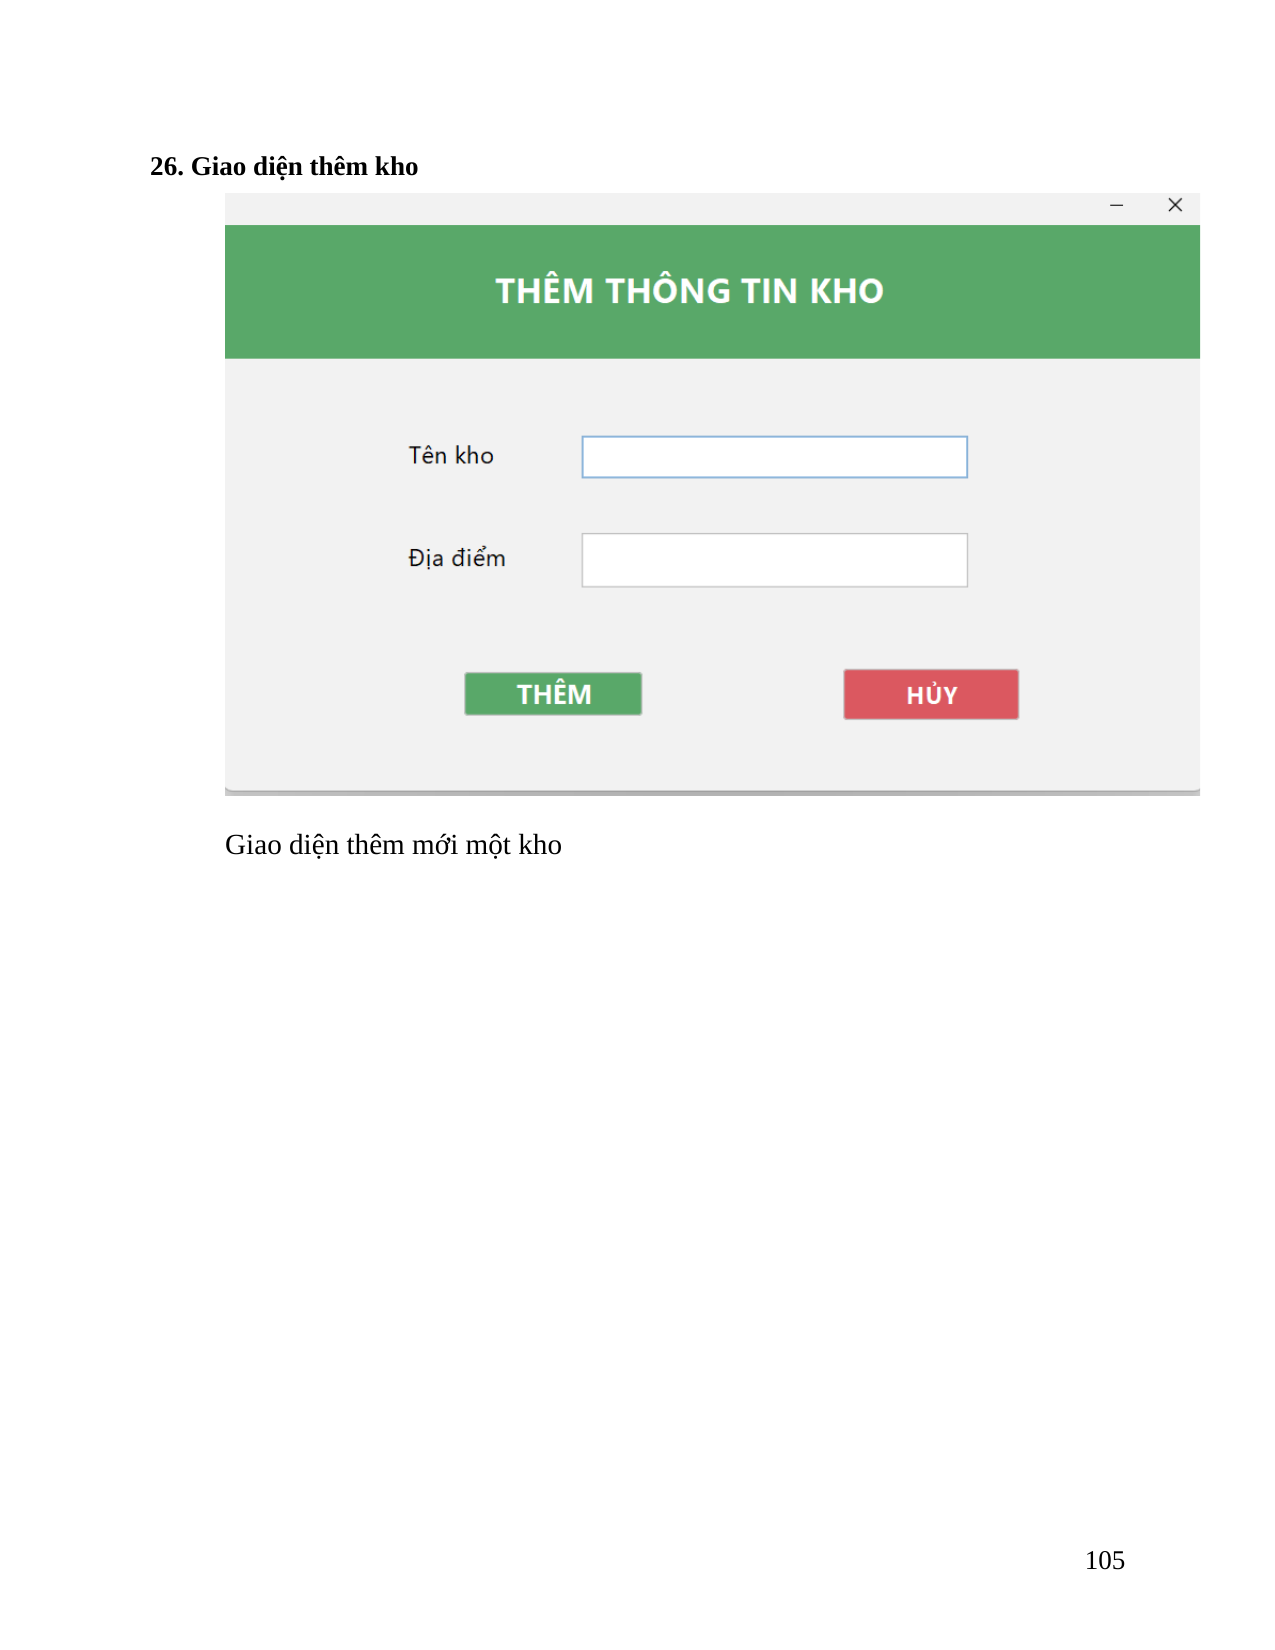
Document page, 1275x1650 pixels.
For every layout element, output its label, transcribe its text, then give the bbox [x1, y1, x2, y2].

subtitle 26. Giao diện thêm kho [150, 150, 1125, 181]
picture [225, 193, 1200, 796]
text Giao diện thêm mới một kho [225, 827, 1125, 860]
